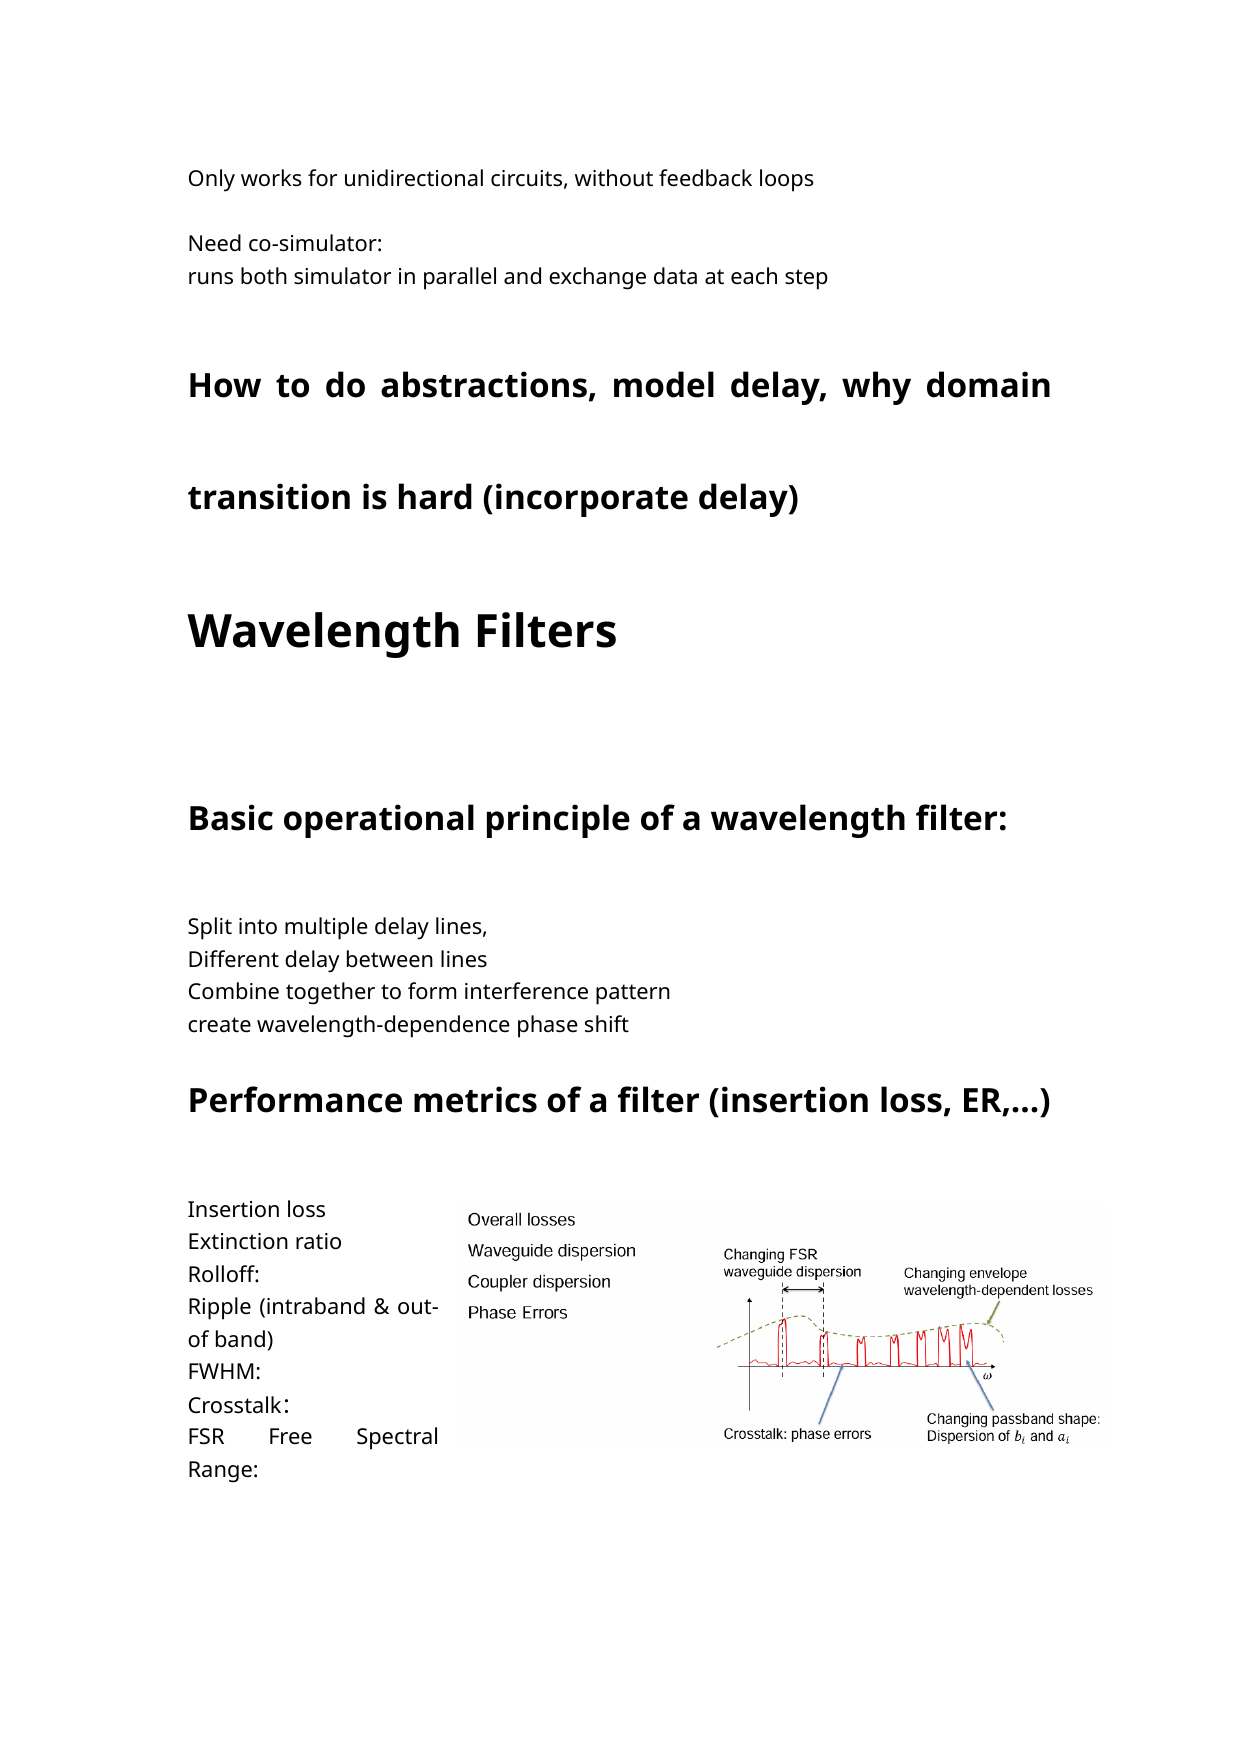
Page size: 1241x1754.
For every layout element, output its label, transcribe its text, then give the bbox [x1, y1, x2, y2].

text Need co-simulator: [187, 227, 1053, 259]
picture [456, 1204, 1106, 1448]
subtitle How to do abstractions, model delay, why domain transition is hard (incorporate delay) [187, 352, 1053, 529]
text Only works for unidirectional circuits, without feedback loops [187, 162, 1053, 194]
text Split into multiple delay lines, [187, 910, 1053, 942]
text Ripple (intraband & out-of band) [187, 1290, 456, 1355]
text Crosstalk： [187, 1387, 456, 1420]
subtitle Wavelength Filters [187, 597, 1053, 662]
text FSR Free Spectral Range: [187, 1420, 1053, 1485]
text runs both simulator in parallel and exchange data at each step [187, 259, 1053, 292]
text create wavelength-dependence phase shift [187, 1007, 1053, 1040]
subtitle Performance metrics of a filter (insertion loss, ER,…) [187, 1067, 1053, 1132]
text Different delay between lines [187, 942, 1053, 975]
text Insertion loss [187, 1192, 1053, 1225]
subtitle Basic operational principle of a wavelength filter: [187, 785, 1053, 850]
text Extinction ratio [187, 1225, 456, 1257]
text Combine together to form interference pattern [187, 975, 1053, 1007]
text Rolloff: [187, 1257, 456, 1290]
text FWHM: [187, 1355, 456, 1387]
